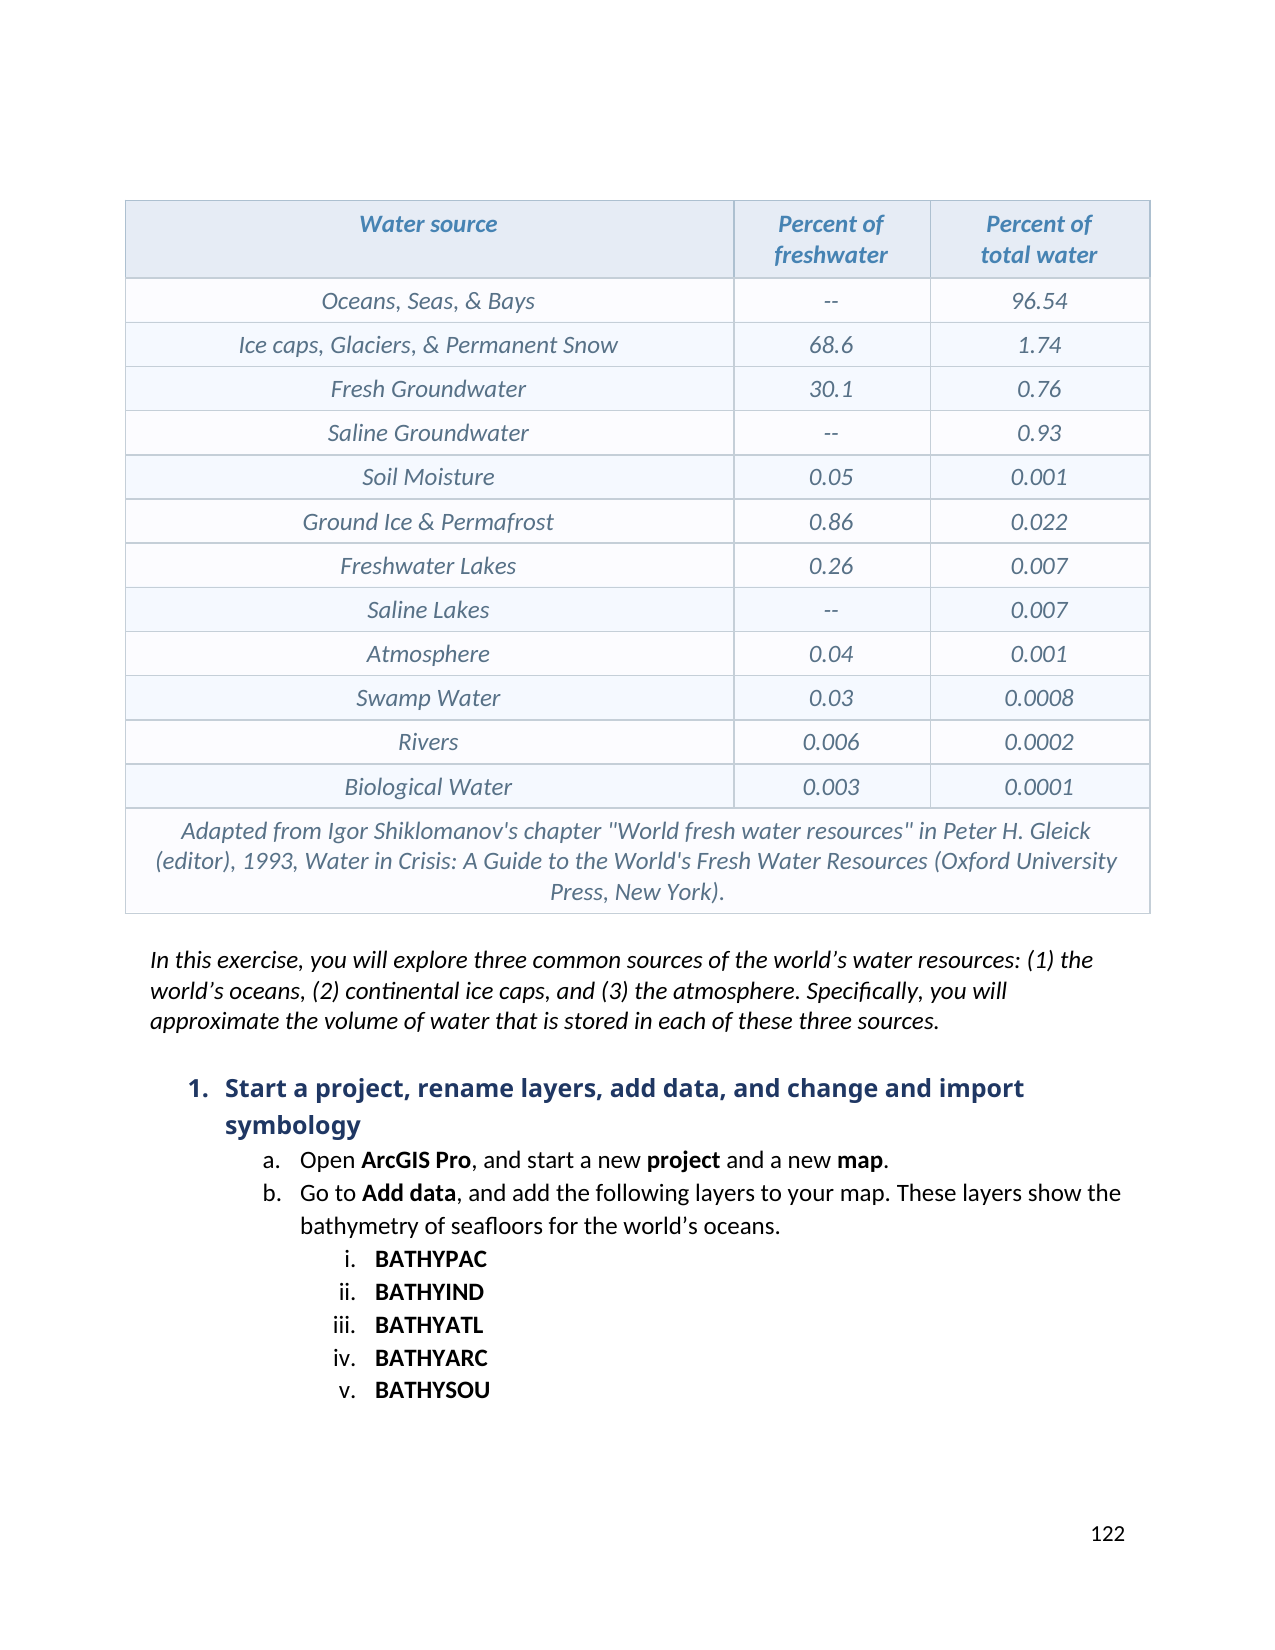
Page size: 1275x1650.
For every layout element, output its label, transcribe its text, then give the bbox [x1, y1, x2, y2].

list BATHYPAC [356, 1243, 1125, 1273]
table_header Percent of freshwater [735, 201, 930, 277]
table_cell Rivers [126, 721, 733, 763]
text In this exercise, you will explore three common sources of the world’s water resources: (1) the world’s oceans, (2) continental ice caps, and (3) the atmosphere. Specifically, you will approximate the volume of water that is stored in each of these three sources. [150, 944, 1125, 1036]
table_cell 0.04 [735, 632, 930, 675]
list BATHYATL [356, 1309, 1125, 1339]
table_cell 0.26 [735, 544, 930, 586]
table_cell -- [735, 411, 930, 454]
table_header Water source [126, 201, 733, 277]
table_header Percent of total water [931, 201, 1149, 277]
table_cell Atmosphere [126, 632, 733, 675]
table_cell Oceans, Seas, & Bays [126, 279, 733, 321]
table_cell Ground Ice & Permafrost [126, 500, 733, 542]
table_cell Biological Water [126, 765, 733, 807]
table_cell 0.93 [931, 411, 1149, 454]
table_cell 0.76 [931, 367, 1149, 410]
table_cell -- [735, 588, 930, 631]
table_cell 0.0002 [931, 721, 1149, 763]
table_cell Adapted from Igor Shiklomanov's chapter "World fresh water resources" in Peter H. Gleick (editor), 1993, Water in Crisis: A Guide to the World's Fresh Water Resources (Oxford University Press, New York). [126, 809, 1149, 912]
list Open ArcGIS Pro, and start a new project and a new map. [262, 1144, 1125, 1175]
table_cell 0.0001 [931, 765, 1149, 807]
list Go to Add data, and add the following layers to your map. These layers show the bathymetry of seafloors for the world’s oceans. [262, 1177, 1125, 1241]
table_cell 0.86 [735, 500, 930, 542]
list BATHYARC [356, 1342, 1125, 1372]
table_cell Freshwater Lakes [126, 544, 733, 586]
table_cell 0.007 [931, 588, 1149, 631]
table_cell Saline Groundwater [126, 411, 733, 454]
table_cell Soil Moisture [126, 456, 733, 498]
list BATHYSOU [356, 1375, 1125, 1405]
table_cell Ice caps, Glaciers, & Permanent Snow [126, 323, 733, 366]
list BATHYIND [356, 1276, 1125, 1306]
table_cell Fresh Groundwater [126, 367, 733, 410]
table_cell 0.03 [735, 676, 930, 719]
table_cell 68.6 [735, 323, 930, 366]
table_cell 0.006 [735, 721, 930, 763]
table_cell 0.001 [931, 632, 1149, 675]
table_cell 0.003 [735, 765, 930, 807]
table_cell Swamp Water [126, 676, 733, 719]
subtitle Start a project, rename layers, add data, and change and import symbology [187, 1071, 1125, 1142]
table_cell -- [735, 279, 930, 321]
table_cell 30.1 [735, 367, 930, 410]
table_cell 1.74 [931, 323, 1149, 366]
table_cell 0.022 [931, 500, 1149, 542]
table_cell 0.007 [931, 544, 1149, 586]
table_cell 0.001 [931, 456, 1149, 498]
table_cell 0.0008 [931, 676, 1149, 719]
table_cell 0.05 [735, 456, 930, 498]
table_cell Saline Lakes [126, 588, 733, 631]
table_cell 96.54 [931, 279, 1149, 321]
